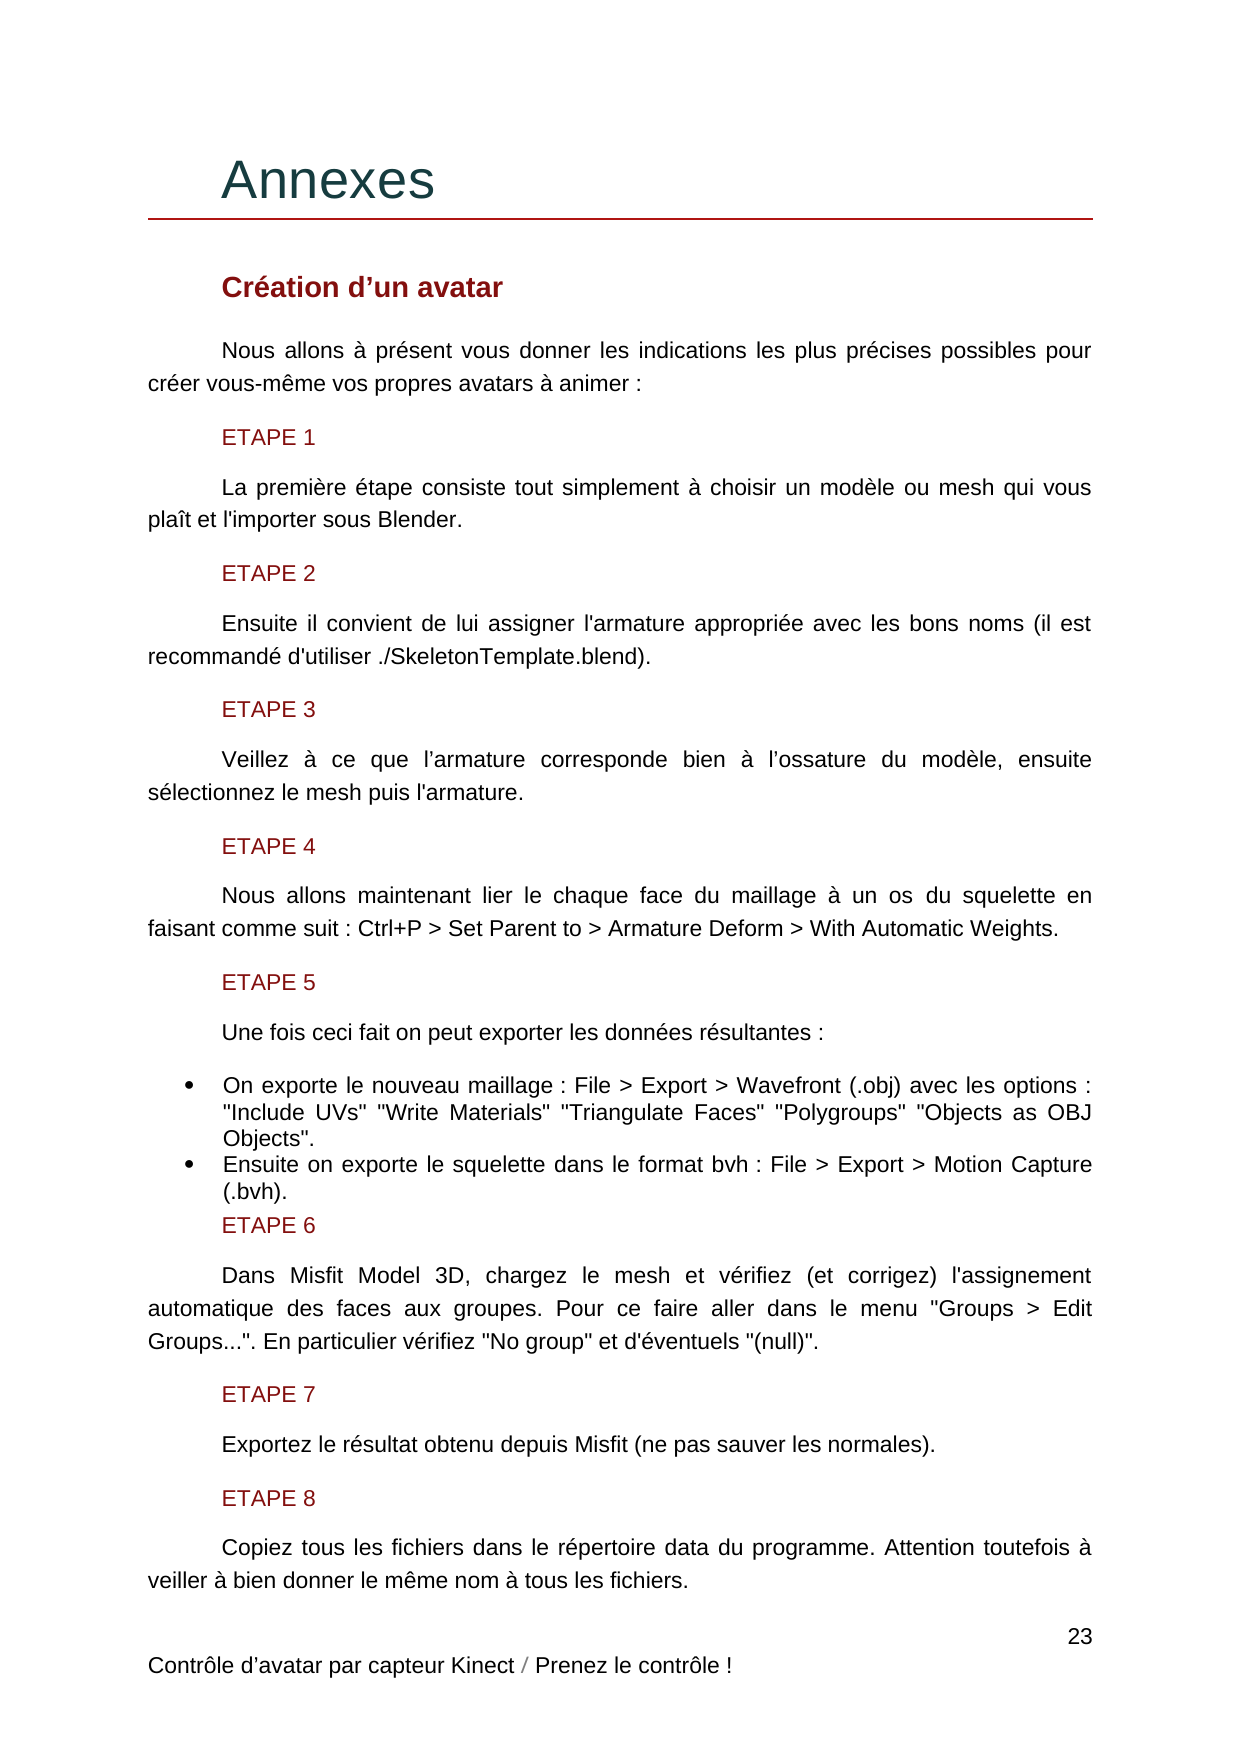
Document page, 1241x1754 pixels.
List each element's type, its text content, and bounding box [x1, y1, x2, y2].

subtitle ETAPE 7 [148, 1381, 1093, 1408]
text Nous allons maintenant lier le chaque face du maillage à un os du squelette en faisant comme suit : Ctrl+P > Set Parent to > Armature Deform > With Automatic Weights. [148, 882, 1093, 941]
subtitle ETAPE 2 [148, 560, 1093, 586]
subtitle ETAPE 6 [148, 1212, 1093, 1239]
text Une fois ceci fait on peut exporter les données résultantes : [148, 1018, 1093, 1045]
text Ensuite il convient de lui assigner l'armature appropriée avec les bons noms (il est recommandé d'utiliser ./SkeletonTemplate.blend). [148, 610, 1093, 669]
subtitle ETAPE 8 [148, 1485, 1093, 1511]
text Copiez tous les fichiers dans le répertoire data du programme. Attention toutefois à veiller à bien donner le même nom à tous les fichiers. [148, 1534, 1093, 1594]
title Annexes [148, 148, 1093, 218]
subtitle Création d’un avatar [148, 270, 1093, 304]
subtitle ETAPE 4 [148, 833, 1093, 859]
text Exportez le résultat obtenu depuis Misfit (ne pas sauver les normales). [148, 1431, 1093, 1457]
list On exporte le nouveau maillage : File > Export > Wavefront (.obj) avec les options : "Include UVs" "Write Materials" "Triangulate Faces" "Polygroups" "Objects as OBJ Objects". [185, 1072, 1093, 1151]
text La première étape consiste tout simplement à choisir un modèle ou mesh qui vous plaît et l'importer sous Blender. [148, 473, 1093, 533]
subtitle ETAPE 3 [148, 696, 1093, 723]
subtitle ETAPE 5 [148, 969, 1093, 995]
list Ensuite on exporte le squelette dans le format bvh : File > Export > Motion Capture (.bvh). [185, 1151, 1093, 1204]
text Dans Misfit Model 3D, chargez le mesh et vérifiez (et corrigez) l'assignement automatique des faces aux groupes. Pour ce faire aller dans le menu "Groups > Edit Groups...". En particulier vérifiez "No group" et d'éventuels "(null)". [148, 1262, 1093, 1354]
text Nous allons à présent vous donner les indications les plus précises possibles pour créer vous-même vos propres avatars à animer : [148, 337, 1093, 396]
subtitle ETAPE 1 [148, 424, 1093, 450]
text Veillez à ce que l’armature corresponde bien à l’ossature du modèle, ensuite sélectionnez le mesh puis l'armature. [148, 746, 1093, 805]
